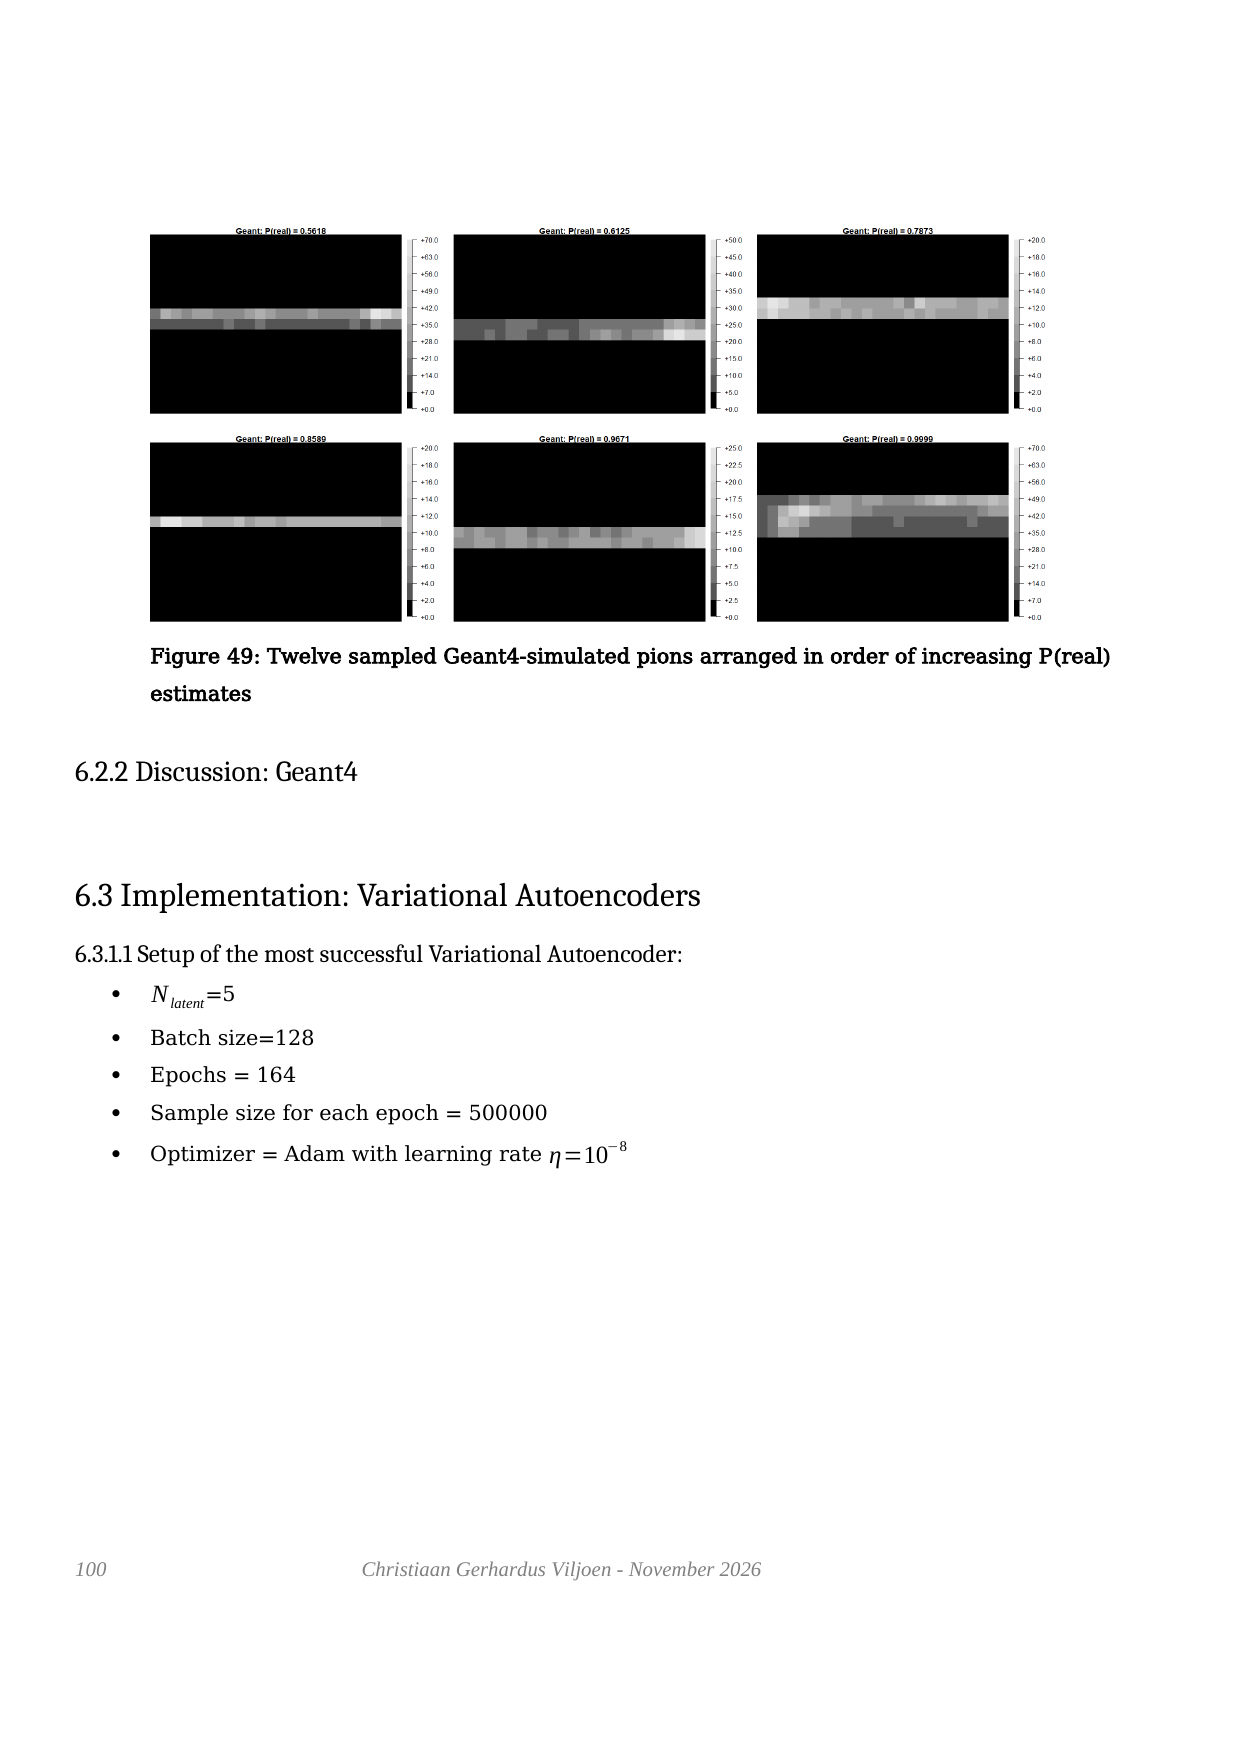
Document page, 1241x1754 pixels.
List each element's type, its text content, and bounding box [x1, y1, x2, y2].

list Batch size=128 [112, 1024, 1165, 1050]
picture [150, 226, 1061, 414]
picture [150, 434, 1061, 622]
subtitle Discussion: Geant4 [75, 755, 1165, 789]
list =5 [112, 981, 1165, 1012]
list Epochs = 164 [112, 1062, 1165, 1087]
subtitle Setup of the most successful Variational Autoencoder: [75, 939, 1165, 968]
list Sample size for each epoch = 500000 [112, 1100, 1165, 1125]
subtitle Implementation: Variational Autoencoders [75, 876, 1165, 914]
list Optimizer = Adam with learning rate [112, 1137, 1165, 1168]
